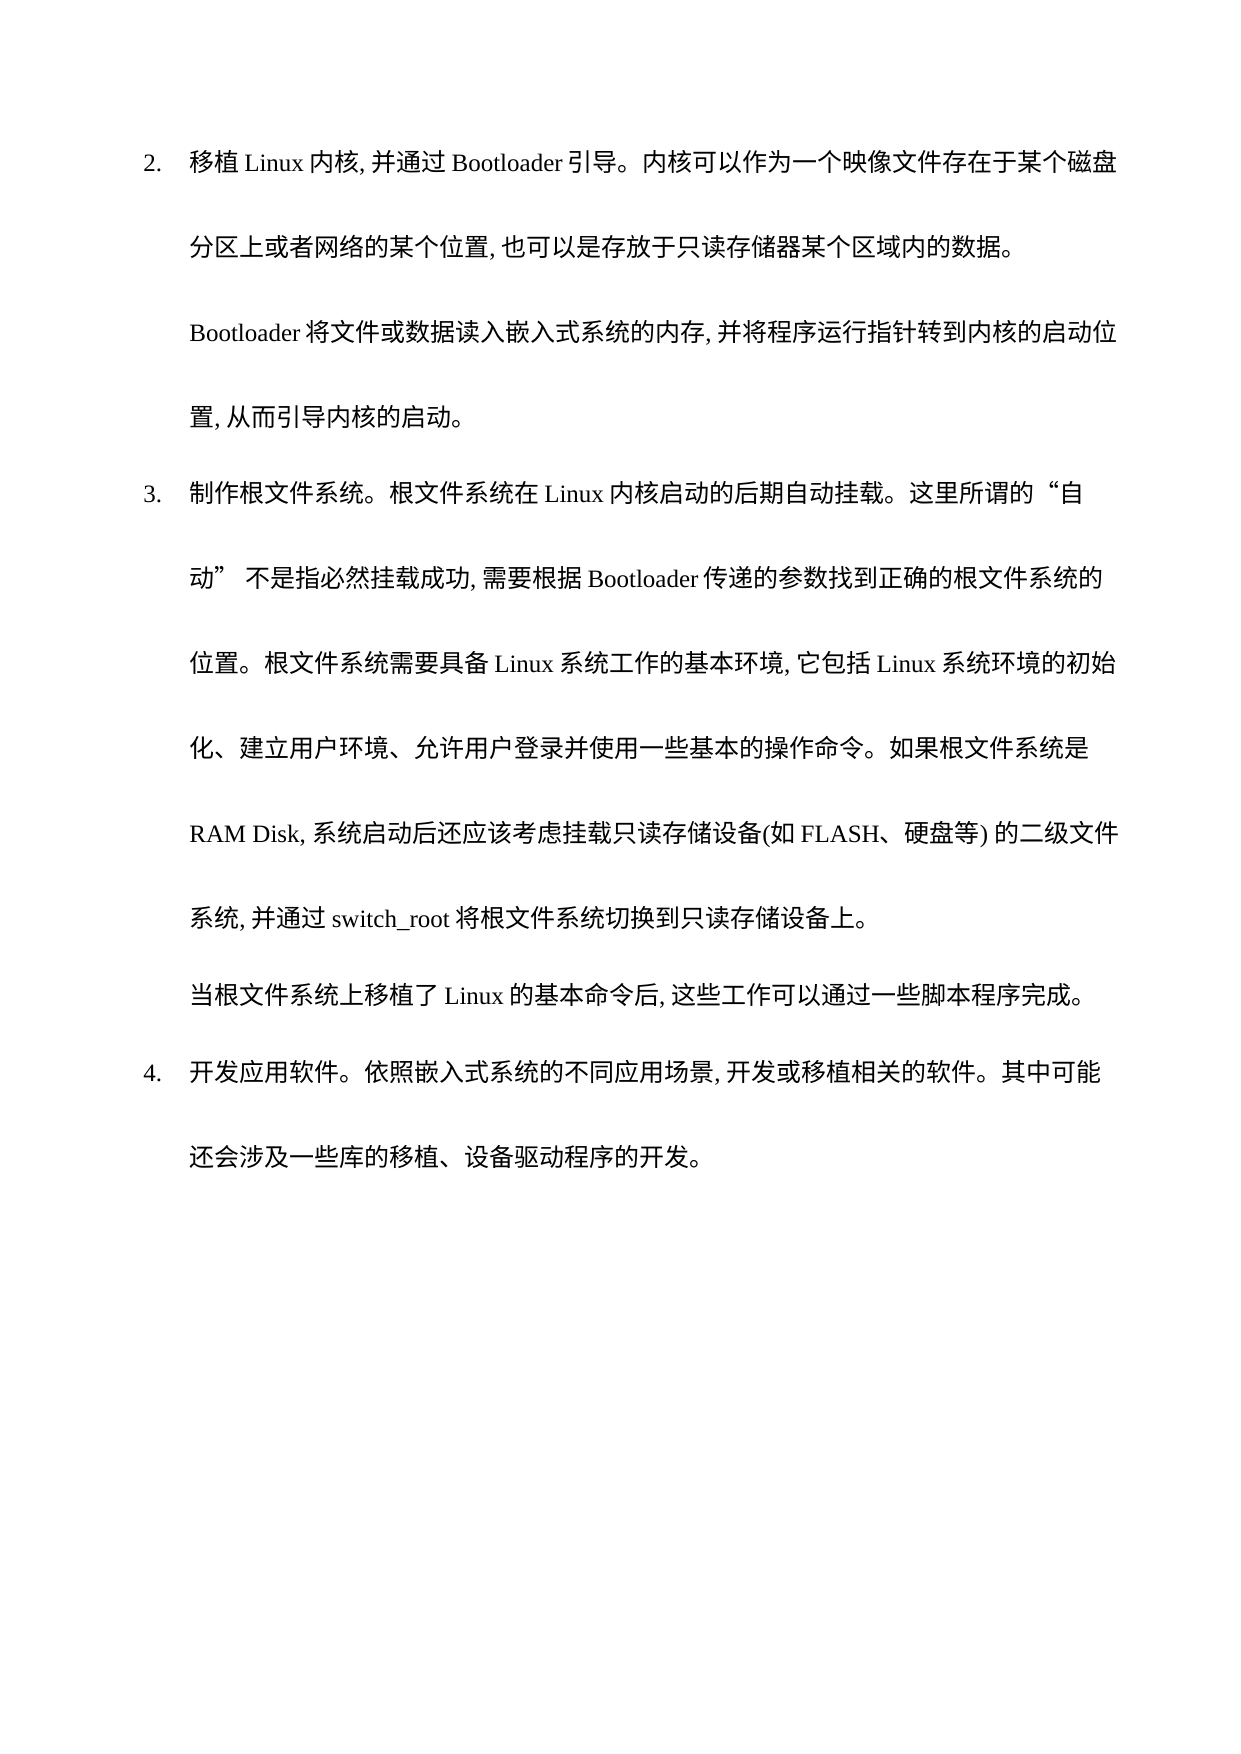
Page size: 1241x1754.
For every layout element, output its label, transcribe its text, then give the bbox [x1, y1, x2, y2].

list 开发应用软件。依照嵌入式系统的不同应用场景, 开发或移植相关的软件。其中可能还会涉及一些库的移植、设备驱动程序的开发。 [143, 1037, 1122, 1189]
list 移植Linux内核, 并通过Bootloader引导。内核可以作为一个映像文件存在于某个磁盘分区上或者网络的某个位置, 也可以是存放于只读存储器某个区域内的数据。Bootloader将文件或数据读入嵌入式系统的内存, 并将程序运行指针转到内核的启动位置, 从而引导内核的启动。 [143, 126, 1122, 449]
list 制作根文件系统。根文件系统在Linux内核启动的后期自动挂载。这里所谓的“自动” 不是指必然挂载成功, 需要根据Bootloader传递的参数找到正确的根文件系统的位置。根文件系统需要具备Linux系统工作的基本环境, 它包括Linux系统环境的初始化、建立用户环境、允许用户登录并使用一些基本的操作命令。如果根文件系统是RAM Disk, 系统启动后还应该考虑挂载只读存储设备(如FLASH、硬盘等) 的二级文件系统, 并通过switch_root将根文件系统切换到只读存储设备上。 [143, 458, 1122, 951]
list 当根文件系统上移植了Linux的基本命令后, 这些工作可以通过一些脚本程序完成。 [189, 959, 1122, 1027]
